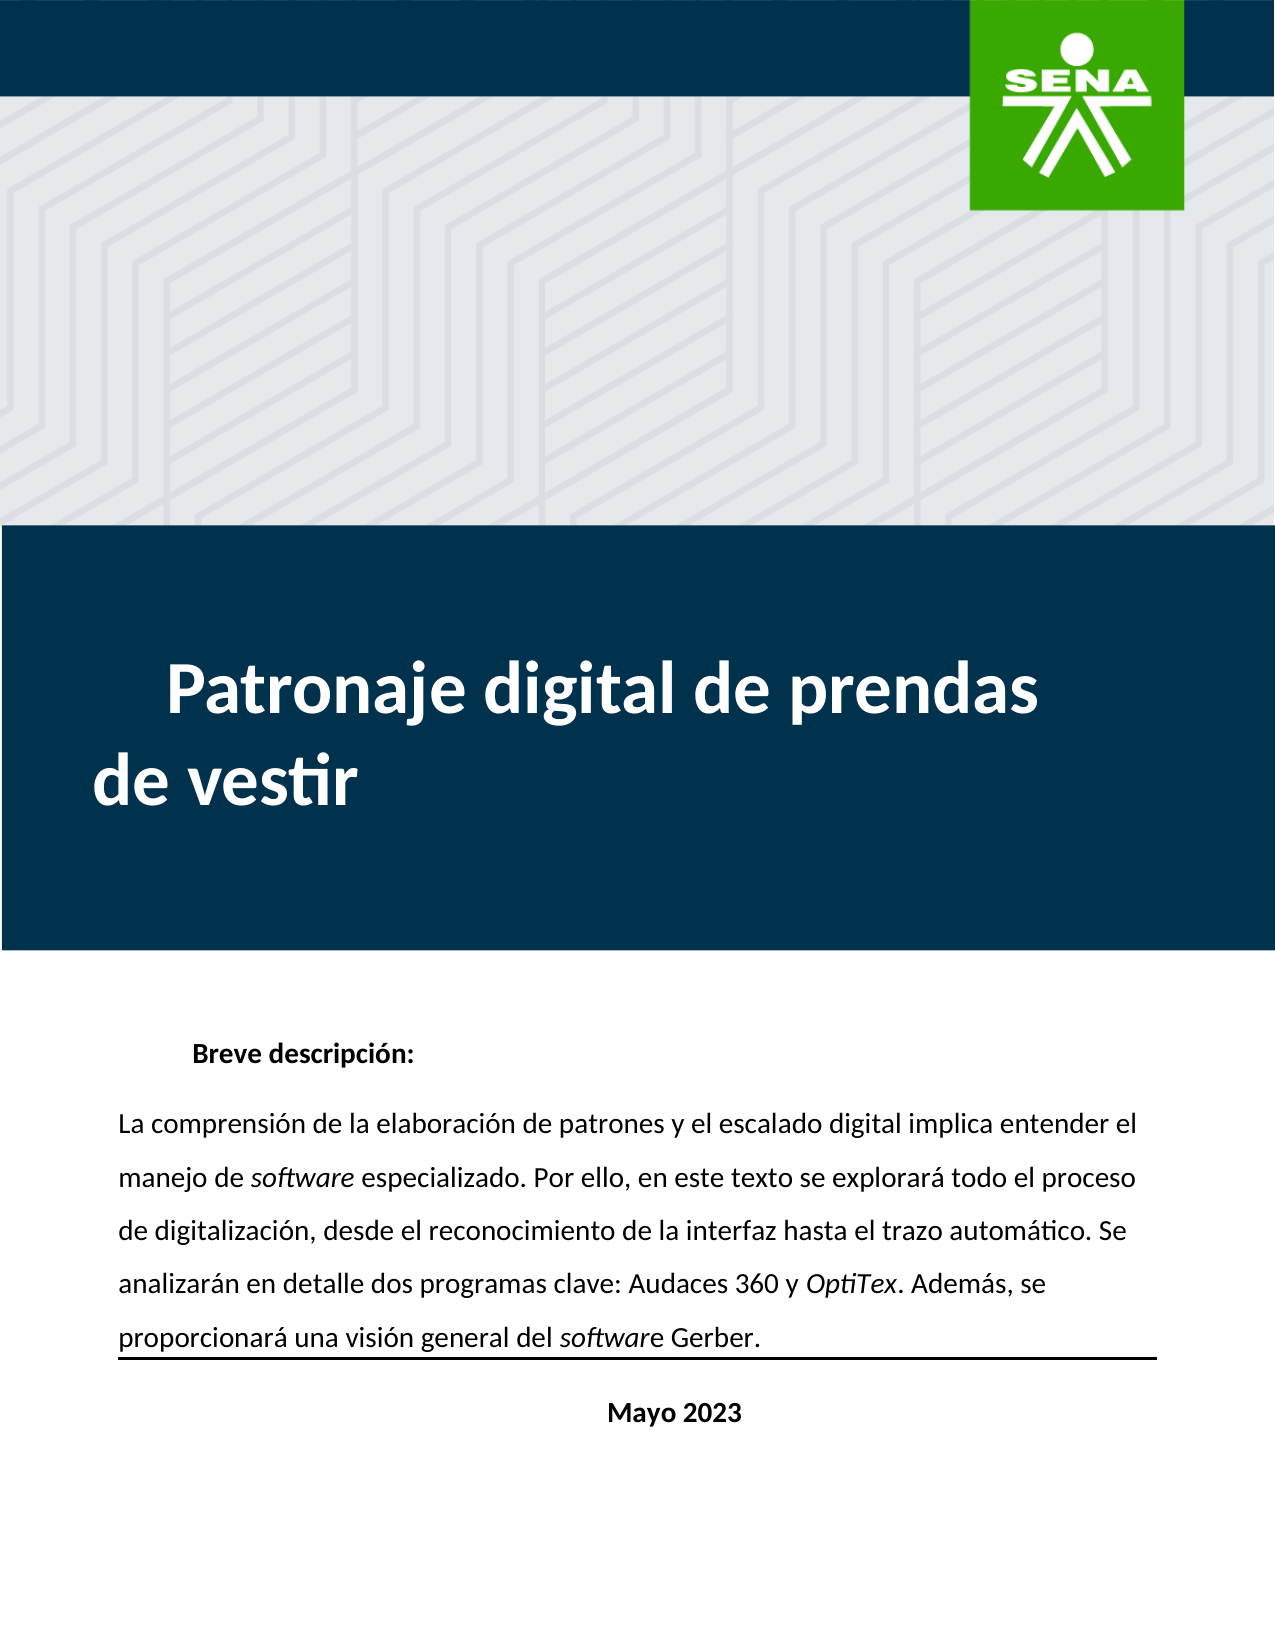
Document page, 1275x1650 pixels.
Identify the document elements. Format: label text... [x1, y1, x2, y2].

text La comprensión de la elaboración de patrones y el escalado digital implica entender el manejo de software especializado. Por ello, en este texto se explorará todo el proceso de digitalización, desde el reconocimiento de la interfaz hasta el trazo automático. Se analizarán en detalle dos programas clave: Audaces 360 y OptiTex. Además, se proporcionará una visión general del software Gerber. [118, 1105, 1157, 1357]
text Breve descripción: [118, 1035, 1157, 1071]
text Mayo 2023 [118, 1394, 1157, 1430]
picture [0, 0, 1274, 527]
